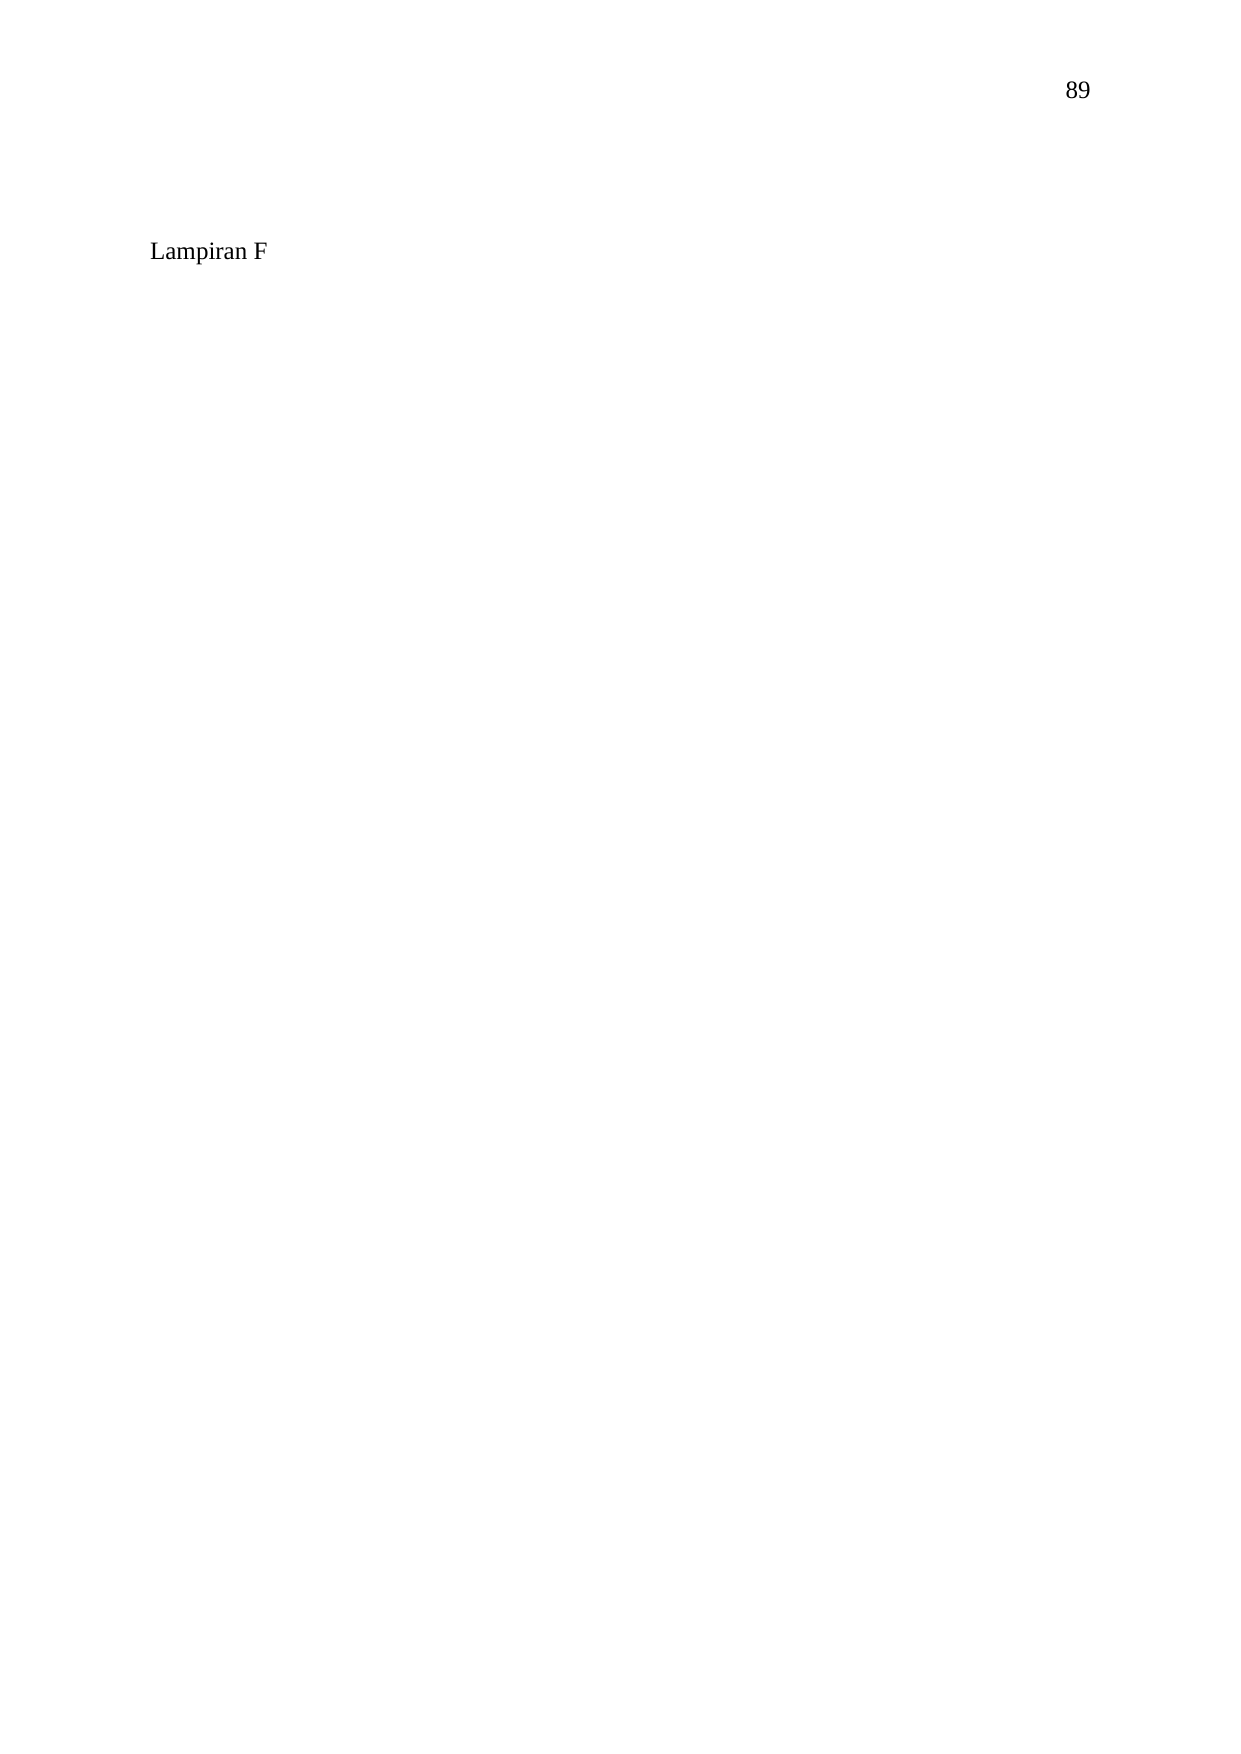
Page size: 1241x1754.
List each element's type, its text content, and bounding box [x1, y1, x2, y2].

text Lampiran F [150, 236, 1090, 265]
